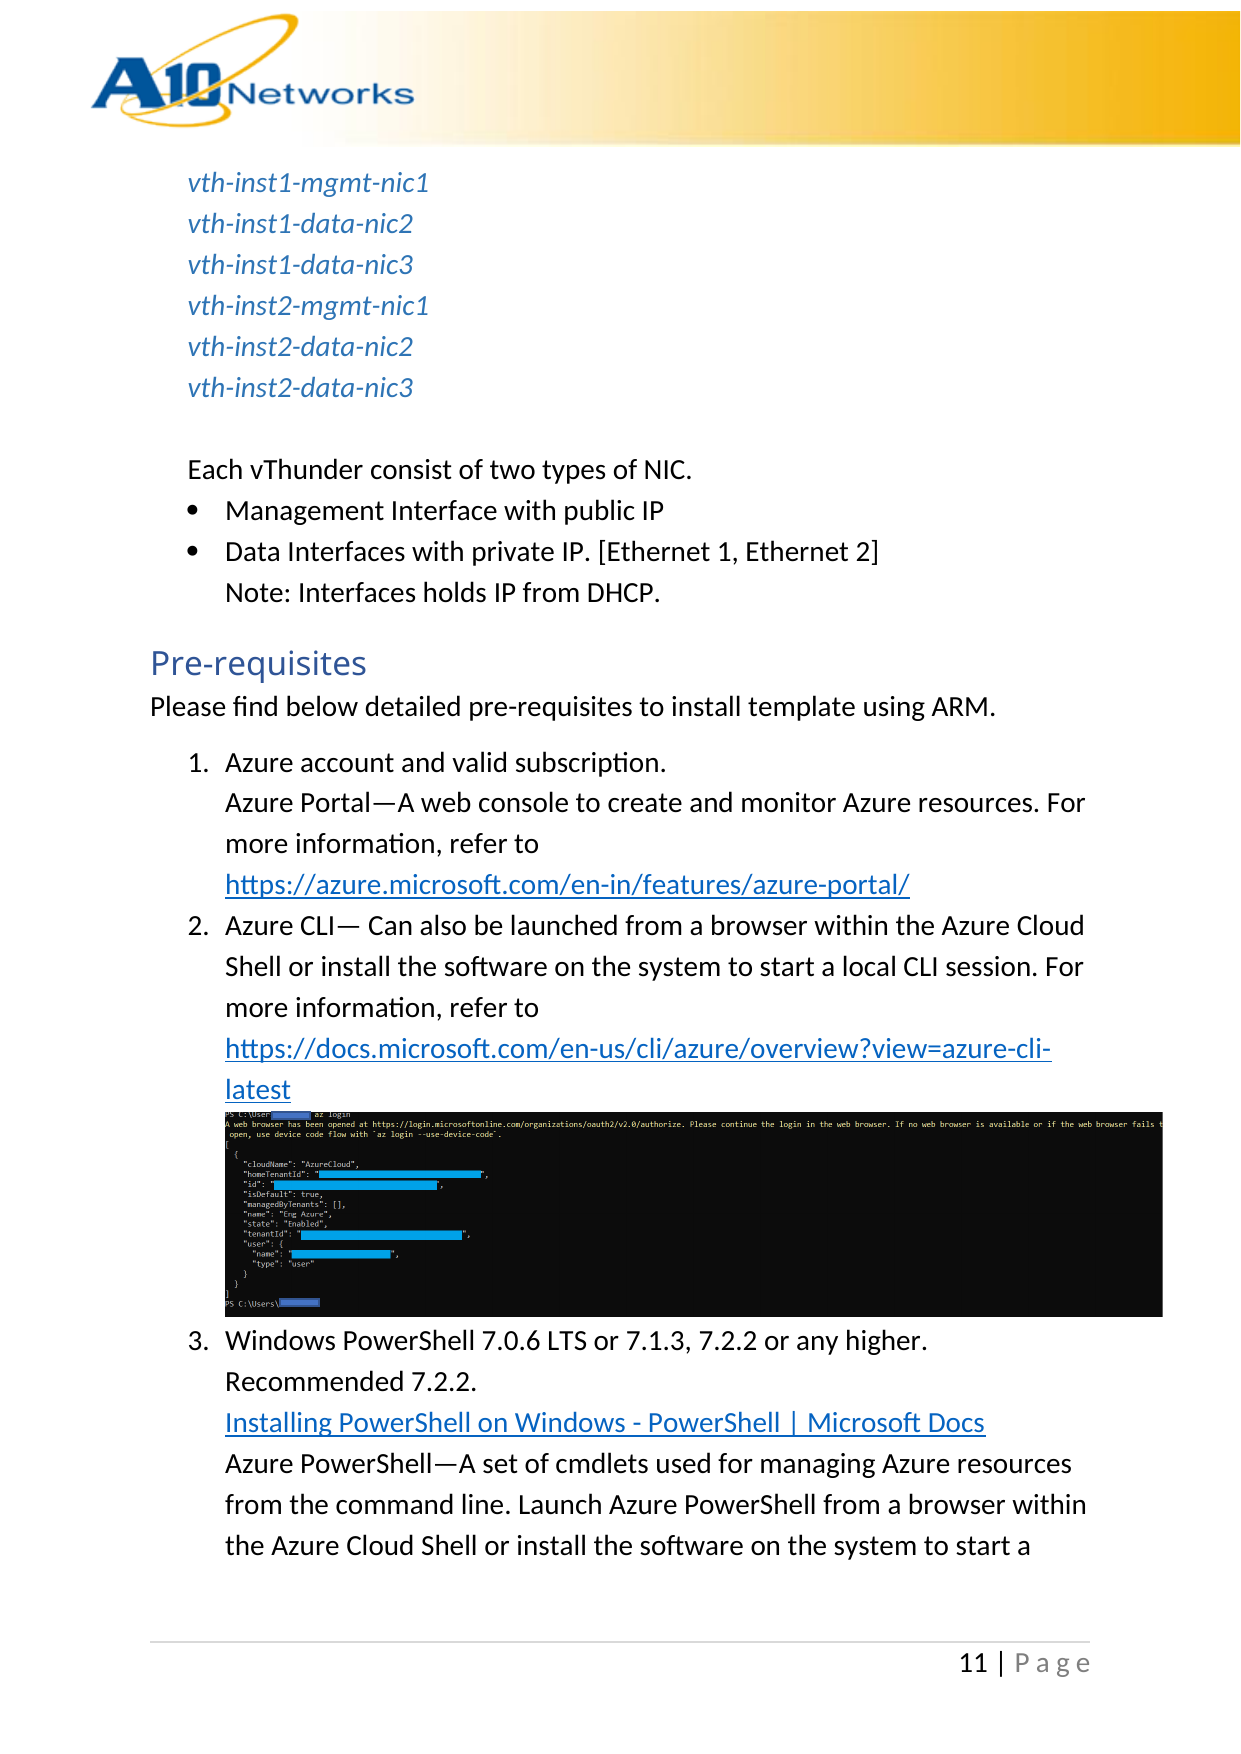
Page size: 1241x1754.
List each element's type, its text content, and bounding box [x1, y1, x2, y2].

list Each vThunder consist of two types of NIC. [187, 451, 1090, 486]
list Azure Portal—A web console to create and monitor Azure resources. For more information, refer to https://azure.microsoft.com/en-in/features/azure-portal/ [225, 784, 1090, 902]
list Azure CLI— Can also be launched from a browser within the Azure Cloud Shell or install the software on the system to start a local CLI session. For more information, refer to https://docs.microsoft.com/en-us/cli/azure/overview?view=azure-cli-latest [187, 907, 1090, 1107]
picture [0, 11, 1241, 147]
text Please find below detailed pre-requisites to install template using ARM. [150, 688, 1090, 724]
list Data Interfaces with private IP. [Ethernet 1, Ethernet 2] [187, 533, 1090, 568]
list Installing PowerShell on Windows - PowerShell | Microsoft Docs [225, 1404, 1090, 1440]
picture [225, 1112, 1163, 1317]
list vth-inst1-data-nic3 [187, 246, 1090, 282]
list vth-inst1-mgmt-nic1 [187, 164, 1090, 200]
list vth-inst1-data-nic2 [187, 205, 1090, 241]
list vth-inst2-data-nic3 [187, 369, 1090, 404]
subtitle Pre-requisites [150, 639, 1090, 685]
list Windows PowerShell 7.0.6 LTS or 7.1.3, 7.2.2 or any higher. Recommended 7.2.2. [187, 1322, 1090, 1399]
list vth-inst2-mgmt-nic1 [187, 287, 1090, 323]
list Azure account and valid subscription. [187, 744, 1090, 779]
list vth-inst2-data-nic2 [187, 328, 1090, 364]
list Management Interface with public IP [187, 492, 1090, 527]
list Note: Interfaces holds IP from DHCP. [225, 574, 1090, 609]
